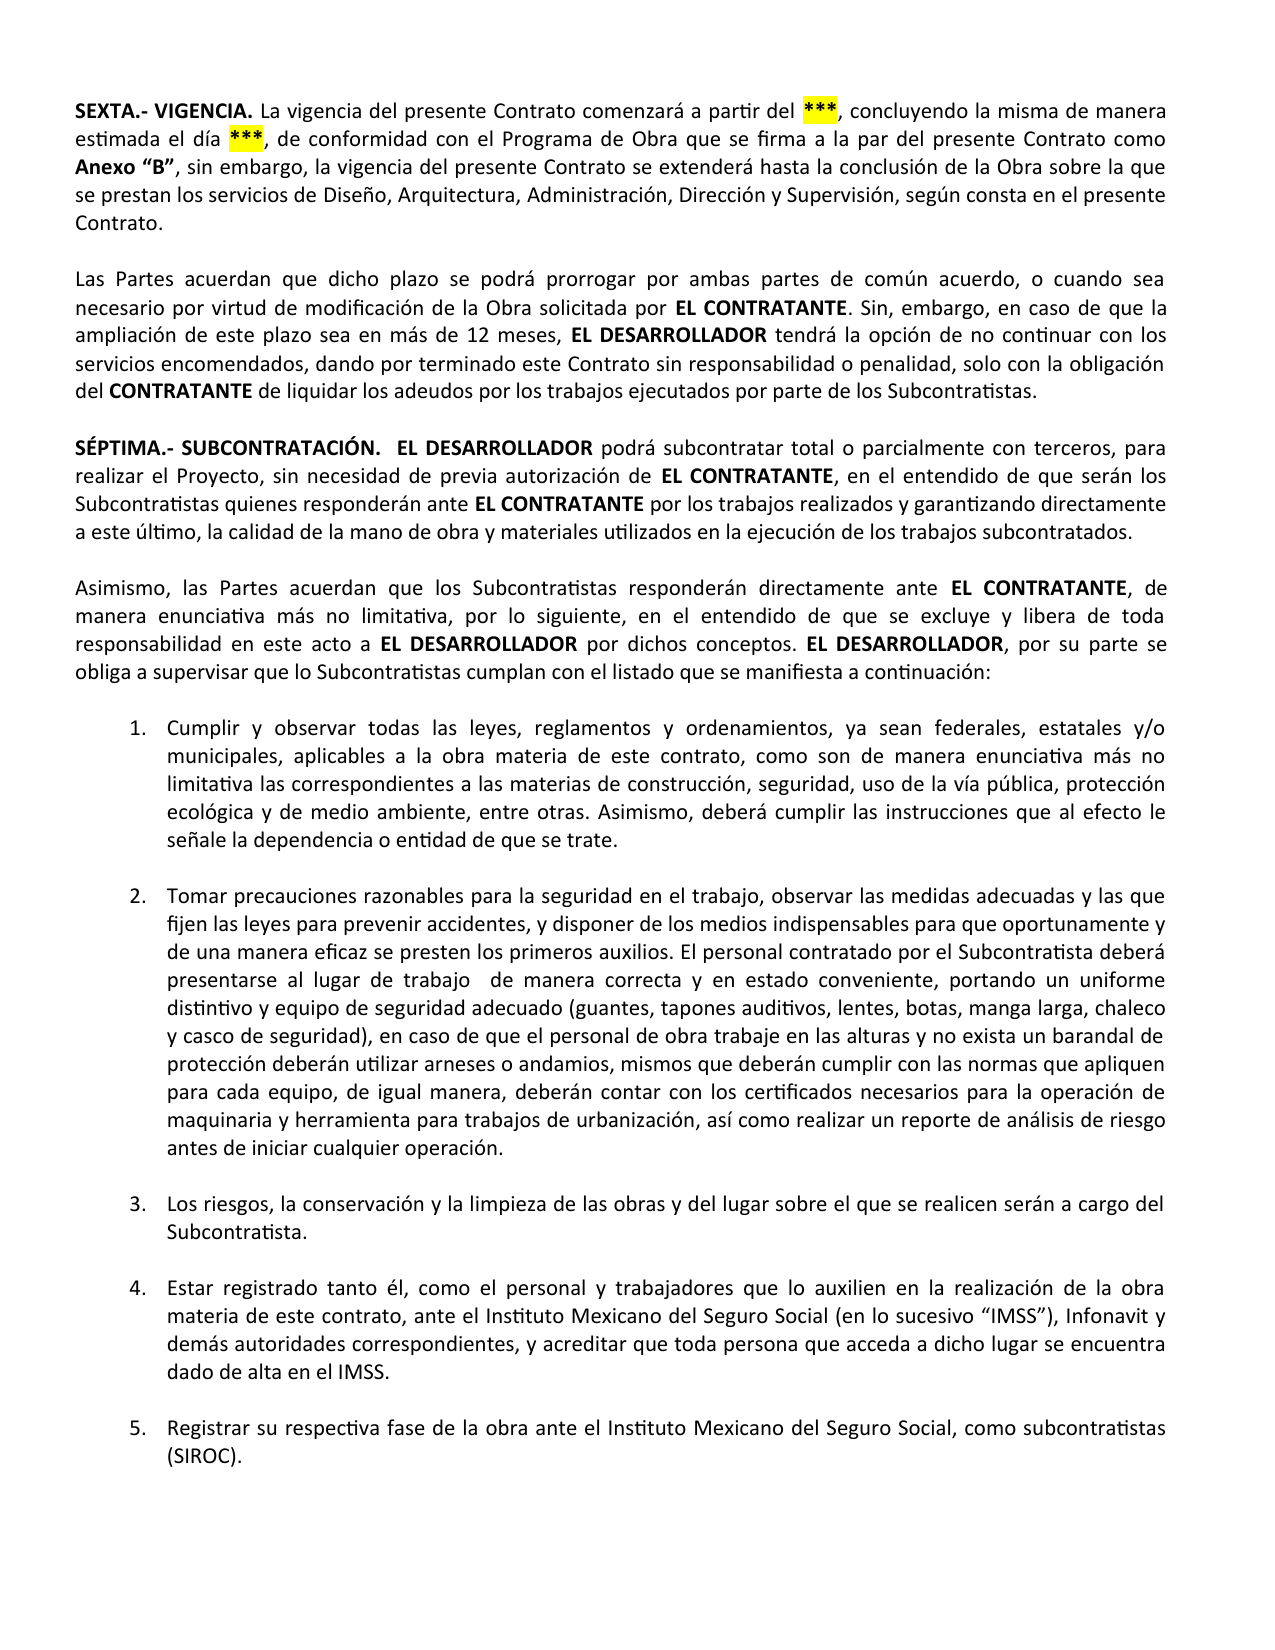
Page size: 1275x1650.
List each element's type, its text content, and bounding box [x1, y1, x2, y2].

text SÉPTIMA.- SUBCONTRATACIÓN. EL DESARROLLADOR podrá subcontratar total o parcialmente con terceros, para realizar el Proyecto, sin necesidad de previa autorización de EL CONTRATANTE, en el entendido de que serán los Subcontratistas quienes responderán ante EL CONTRATANTE por los trabajos realizados y garantizando directamente a este último, la calidad de la mano de obra y materiales utilizados en la ejecución de los trabajos subcontratados. [75, 433, 1168, 545]
list Registrar su respectiva fase de la obra ante el Instituto Mexicano del Seguro Social, como subcontratistas (SIROC). [129, 1413, 1168, 1469]
list Estar registrado tanto él, como el personal y trabajadores que lo auxilien en la realización de la obra materia de este contrato, ante el Instituto Mexicano del Seguro Social (en lo sucesivo “IMSS”), Infonavit y demás autoridades correspondientes, y acreditar que toda persona que acceda a dicho lugar se encuentra dado de alta en el IMSS. [129, 1273, 1168, 1385]
text Las Partes acuerdan que dicho plazo se podrá prorrogar por ambas partes de común acuerdo, o cuando sea necesario por virtud de modificación de la Obra solicitada por EL CONTRATANTE. Sin, embargo, en caso de que la ampliación de este plazo sea en más de 12 meses, EL DESARROLLADOR tendrá la opción de no continuar con los servicios encomendados, dando por terminado este Contrato sin responsabilidad o penalidad, solo con la obligación del CONTRATANTE de liquidar los adeudos por los trabajos ejecutados por parte de los Subcontratistas. [75, 264, 1168, 405]
list Tomar precauciones razonables para la seguridad en el trabajo, observar las medidas adecuadas y las que fijen las leyes para prevenir accidentes, y disponer de los medios indispensables para que oportunamente y de una manera eficaz se presten los primeros auxilios. El personal contratado por el Subcontratista deberá presentarse al lugar de trabajo de manera correcta y en estado conveniente, portando un uniforme distintivo y equipo de seguridad adecuado (guantes, tapones auditivos, lentes, botas, manga larga, chaleco y casco de seguridad), en caso de que el personal de obra trabaje en las alturas y no exista un barandal de protección deberán utilizar arneses o andamios, mismos que deberán cumplir con las normas que apliquen para cada equipo, de igual manera, deberán contar con los certificados necesarios para la operación de maquinaria y herramienta para trabajos de urbanización, así como realizar un reporte de análisis de riesgo antes de iniciar cualquier operación. [129, 881, 1168, 1161]
text Asimismo, las Partes acuerdan que los Subcontratistas responderán directamente ante EL CONTRATANTE, de manera enunciativa más no limitativa, por lo siguiente, en el entendido de que se excluye y libera de toda responsabilidad en este acto a EL DESARROLLADOR por dichos conceptos. EL DESARROLLADOR, por su parte se obliga a supervisar que lo Subcontratistas cumplan con el listado que se manifiesta a continuación: [75, 573, 1168, 685]
text SEXTA.- VIGENCIA. La vigencia del presente Contrato comenzará a partir del ***, concluyendo la misma de manera estimada el día ***, de conformidad con el Programa de Obra que se firma a la par del presente Contrato como Anexo “B”, sin embargo, la vigencia del presente Contrato se extenderá hasta la conclusión de la Obra sobre la que se prestan los servicios de Diseño, Arquitectura, Administración, Dirección y Supervisión, según consta en el presente Contrato. [75, 96, 1168, 237]
list Los riesgos, la conservación y la limpieza de las obras y del lugar sobre el que se realicen serán a cargo del Subcontratista. [129, 1189, 1168, 1245]
list Cumplir y observar todas las leyes, reglamentos y ordenamientos, ya sean federales, estatales y/o municipales, aplicables a la obra materia de este contrato, como son de manera enunciativa más no limitativa las correspondientes a las materias de construcción, seguridad, uso de la vía pública, protección ecológica y de medio ambiente, entre otras. Asimismo, deberá cumplir las instrucciones que al efecto le señale la dependencia o entidad de que se trate. [129, 713, 1168, 853]
